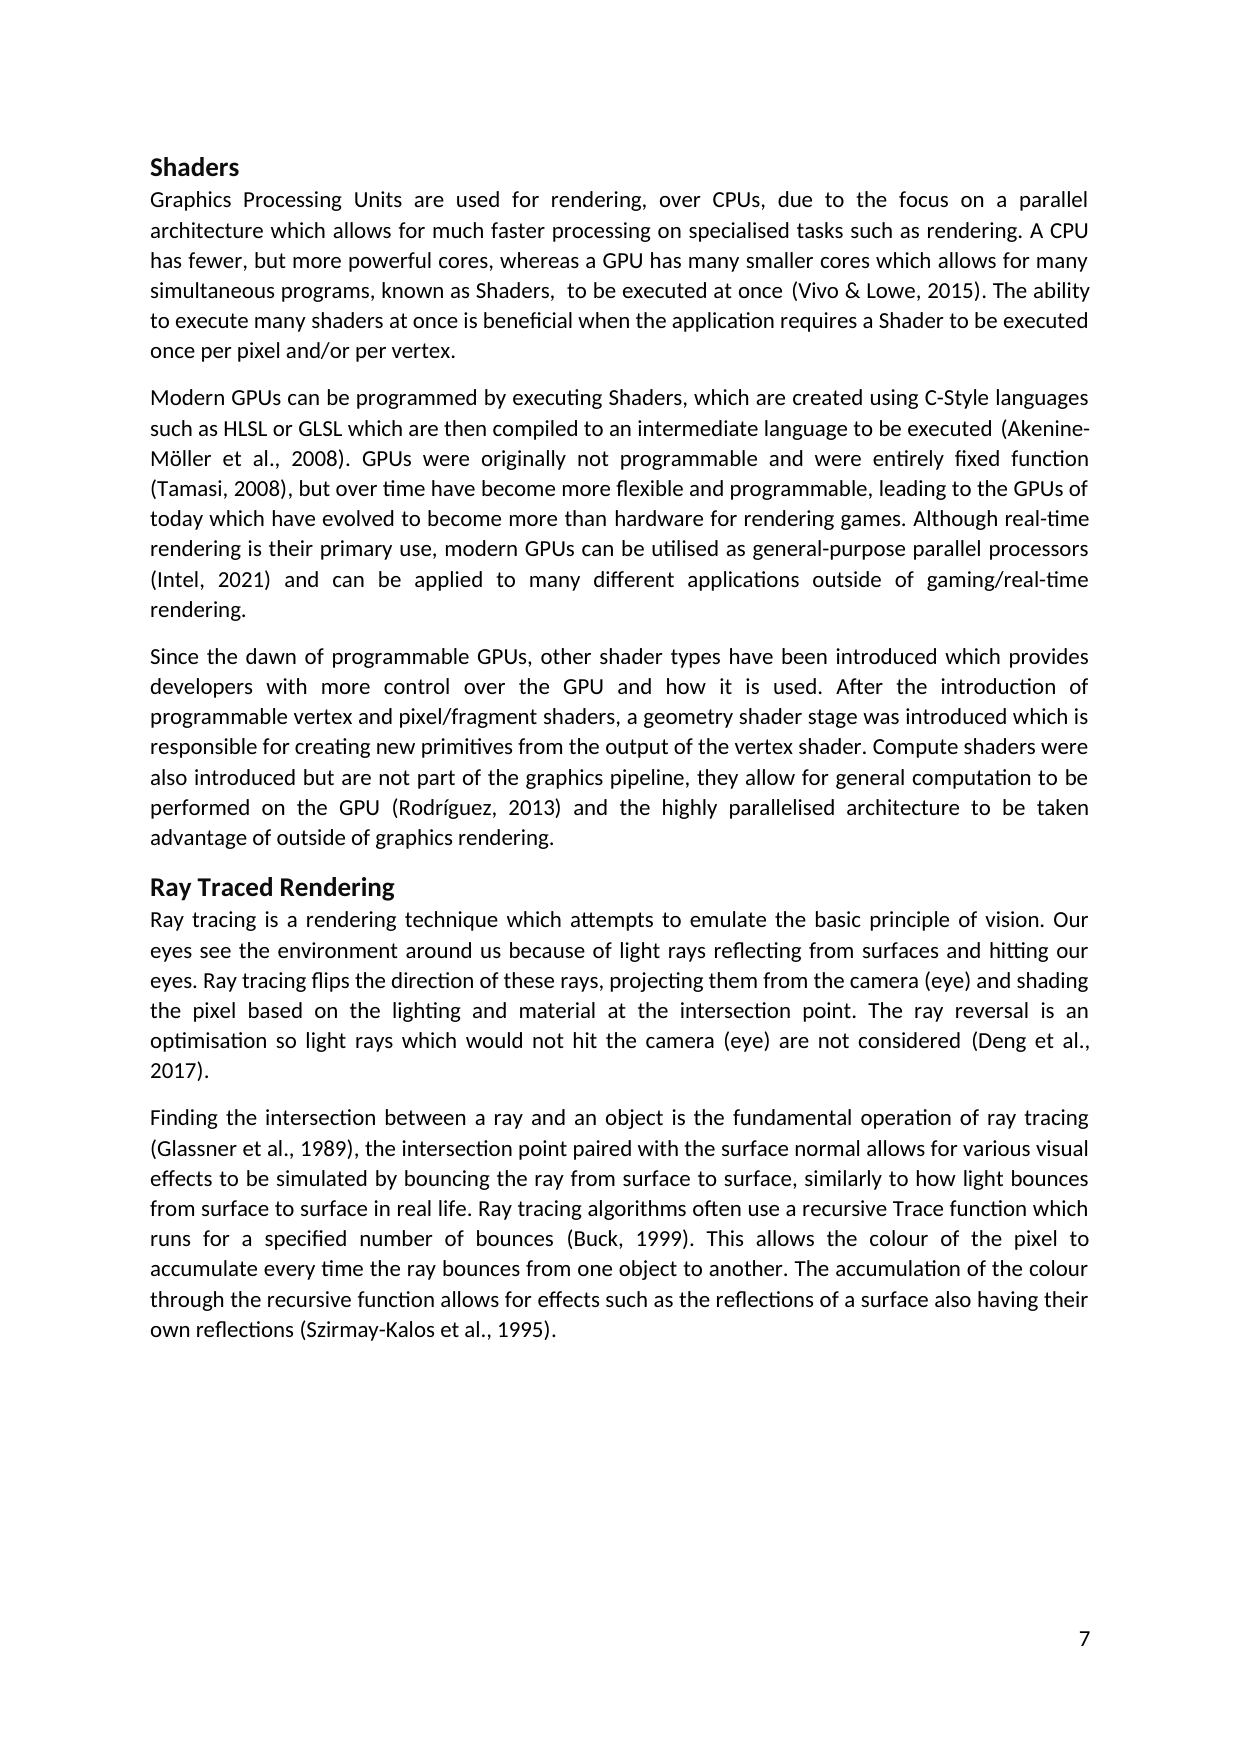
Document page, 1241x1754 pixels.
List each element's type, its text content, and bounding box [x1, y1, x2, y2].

text Ray tracing is a rendering technique which attempts to emulate the basic principle of vision. Our eyes see the environment around us because of light rays reflecting from surfaces and hitting our eyes. Ray tracing flips the direction of these rays, projecting them from the camera (eye) and shading the pixel based on the lighting and material at the intersection point. The ray reversal is an optimisation so light rays which would not hit the camera (eye) are not considered . [150, 906, 1090, 1085]
text Modern GPUs can be programmed by executing Shaders, which are created using C-Style languages such as HLSL or GLSL which are then compiled to an intermediate language to be executed . GPUs were originally not programmable and were entirely fixed function , but over time have become more flexible and programmable, leading to the GPUs of today which have evolved to become more than hardware for rendering games. Although real-time rendering is their primary use, modern GPUs can be utilised as general-purpose parallel processors and can be applied to many different applications outside of gaming/real-time rendering. [150, 383, 1090, 623]
text Graphics Processing Units are used for rendering, over CPUs, due to the focus on a parallel architecture which allows for much faster processing on specialised tasks such as rendering. A CPU has fewer, but more powerful cores, whereas a GPU has many smaller cores which allows for many simultaneous programs, known as Shaders, to be executed at once . The ability to execute many shaders at once is beneficial when the application requires a Shader to be executed once per pixel and/or per vertex. [150, 186, 1090, 365]
text Since the dawn of programmable GPUs, other shader types have been introduced which provides developers with more control over the GPU and how it is used. After the introduction of programmable vertex and pixel/fragment shaders, a geometry shader stage was introduced which is responsible for creating new primitives from the output of the vertex shader. Compute shaders were also introduced but are not part of the graphics pipeline, they allow for general computation to be performed on the GPU and the highly parallelised architecture to be taken advantage of outside of graphics rendering. [150, 642, 1090, 851]
text Finding the intersection between a ray and an object is the fundamental operation of ray tracing , the intersection point paired with the surface normal allows for various visual effects to be simulated by bouncing the ray from surface to surface, similarly to how light bounces from surface to surface in real life. Ray tracing algorithms often use a recursive Trace function which runs for a specified number of bounces . This allows the colour of the pixel to accumulate every time the ray bounces from one object to another. The accumulation of the colour through the recursive function allows for effects such as the reflections of a surface also having their own reflections . [150, 1103, 1090, 1343]
subtitle Shaders [150, 150, 1090, 183]
subtitle Ray Traced Rendering [150, 870, 1090, 903]
